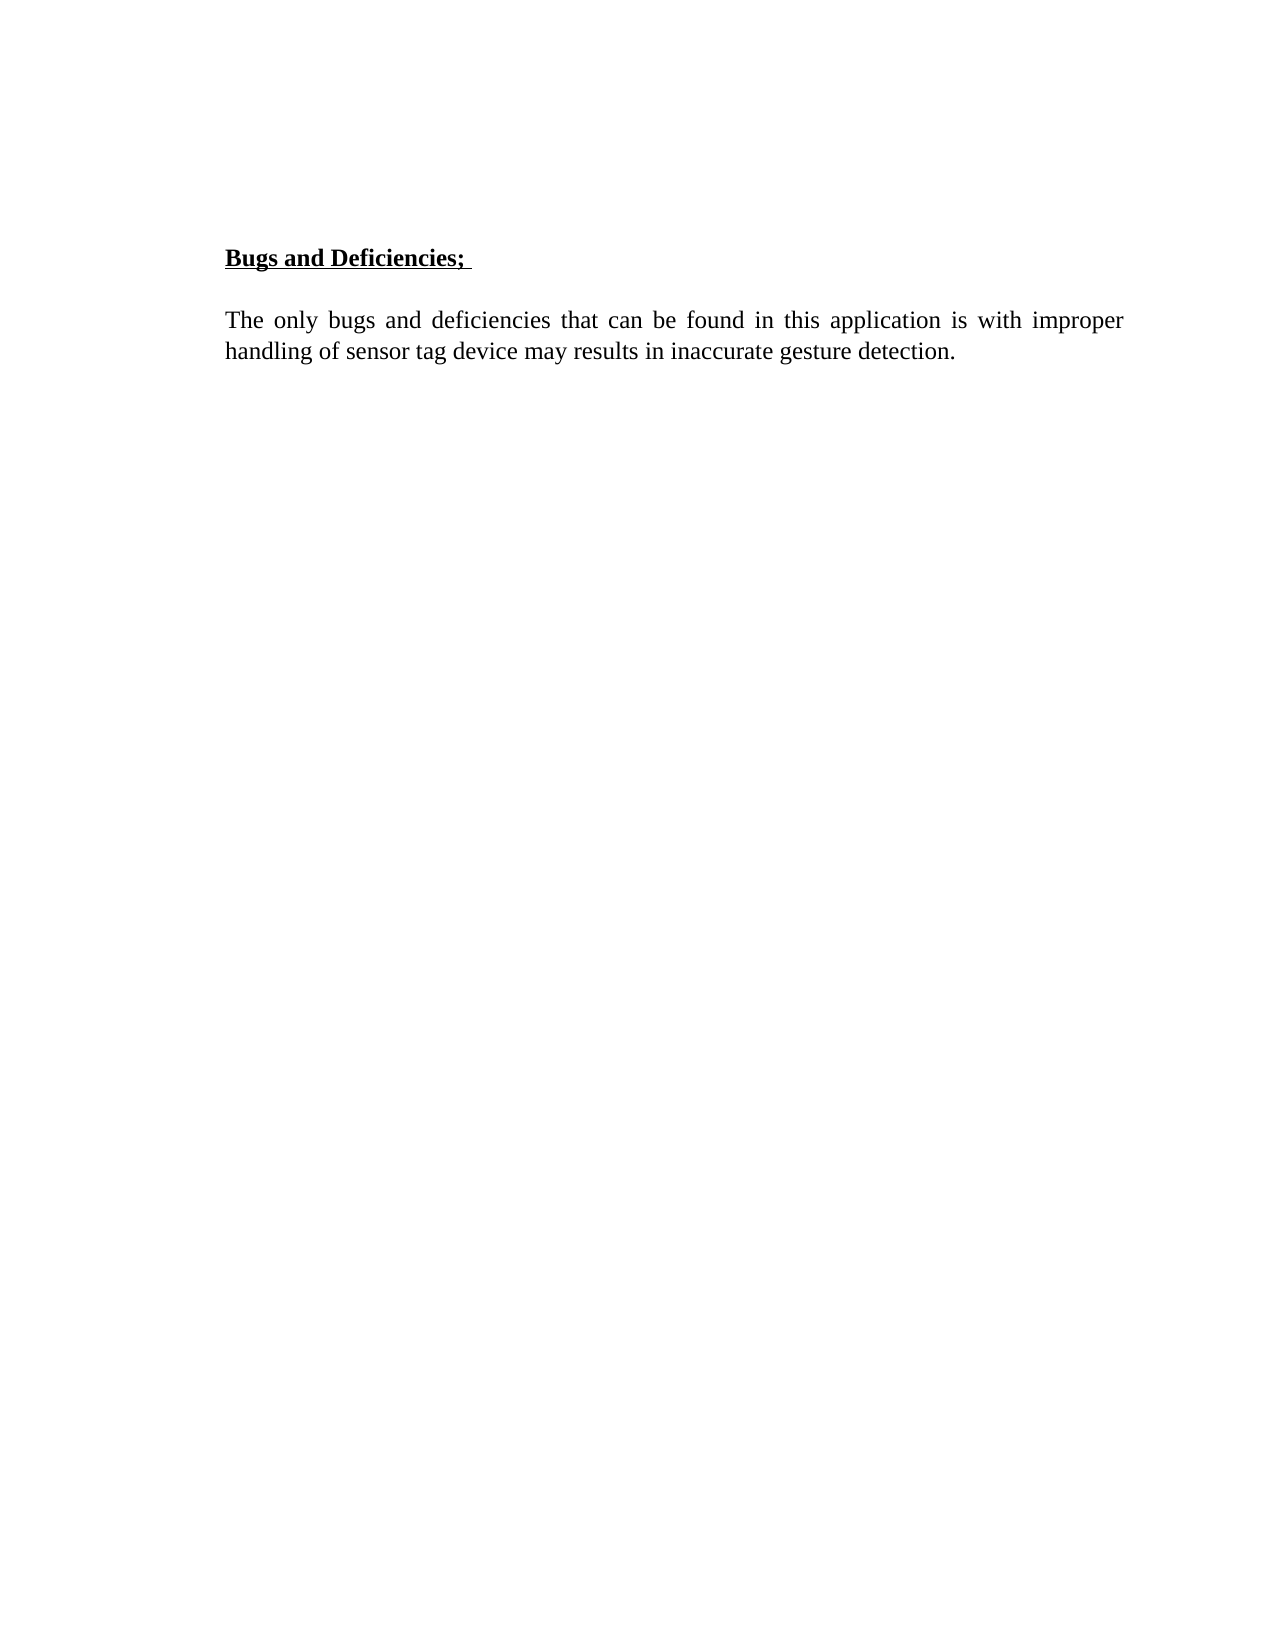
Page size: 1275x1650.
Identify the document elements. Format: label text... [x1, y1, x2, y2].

list The only bugs and deficiencies that can be found in this application is with improper handling of sensor tag device may results in inaccurate gesture detection. [225, 305, 1125, 365]
list Bugs and Deficiencies; [225, 243, 1125, 272]
